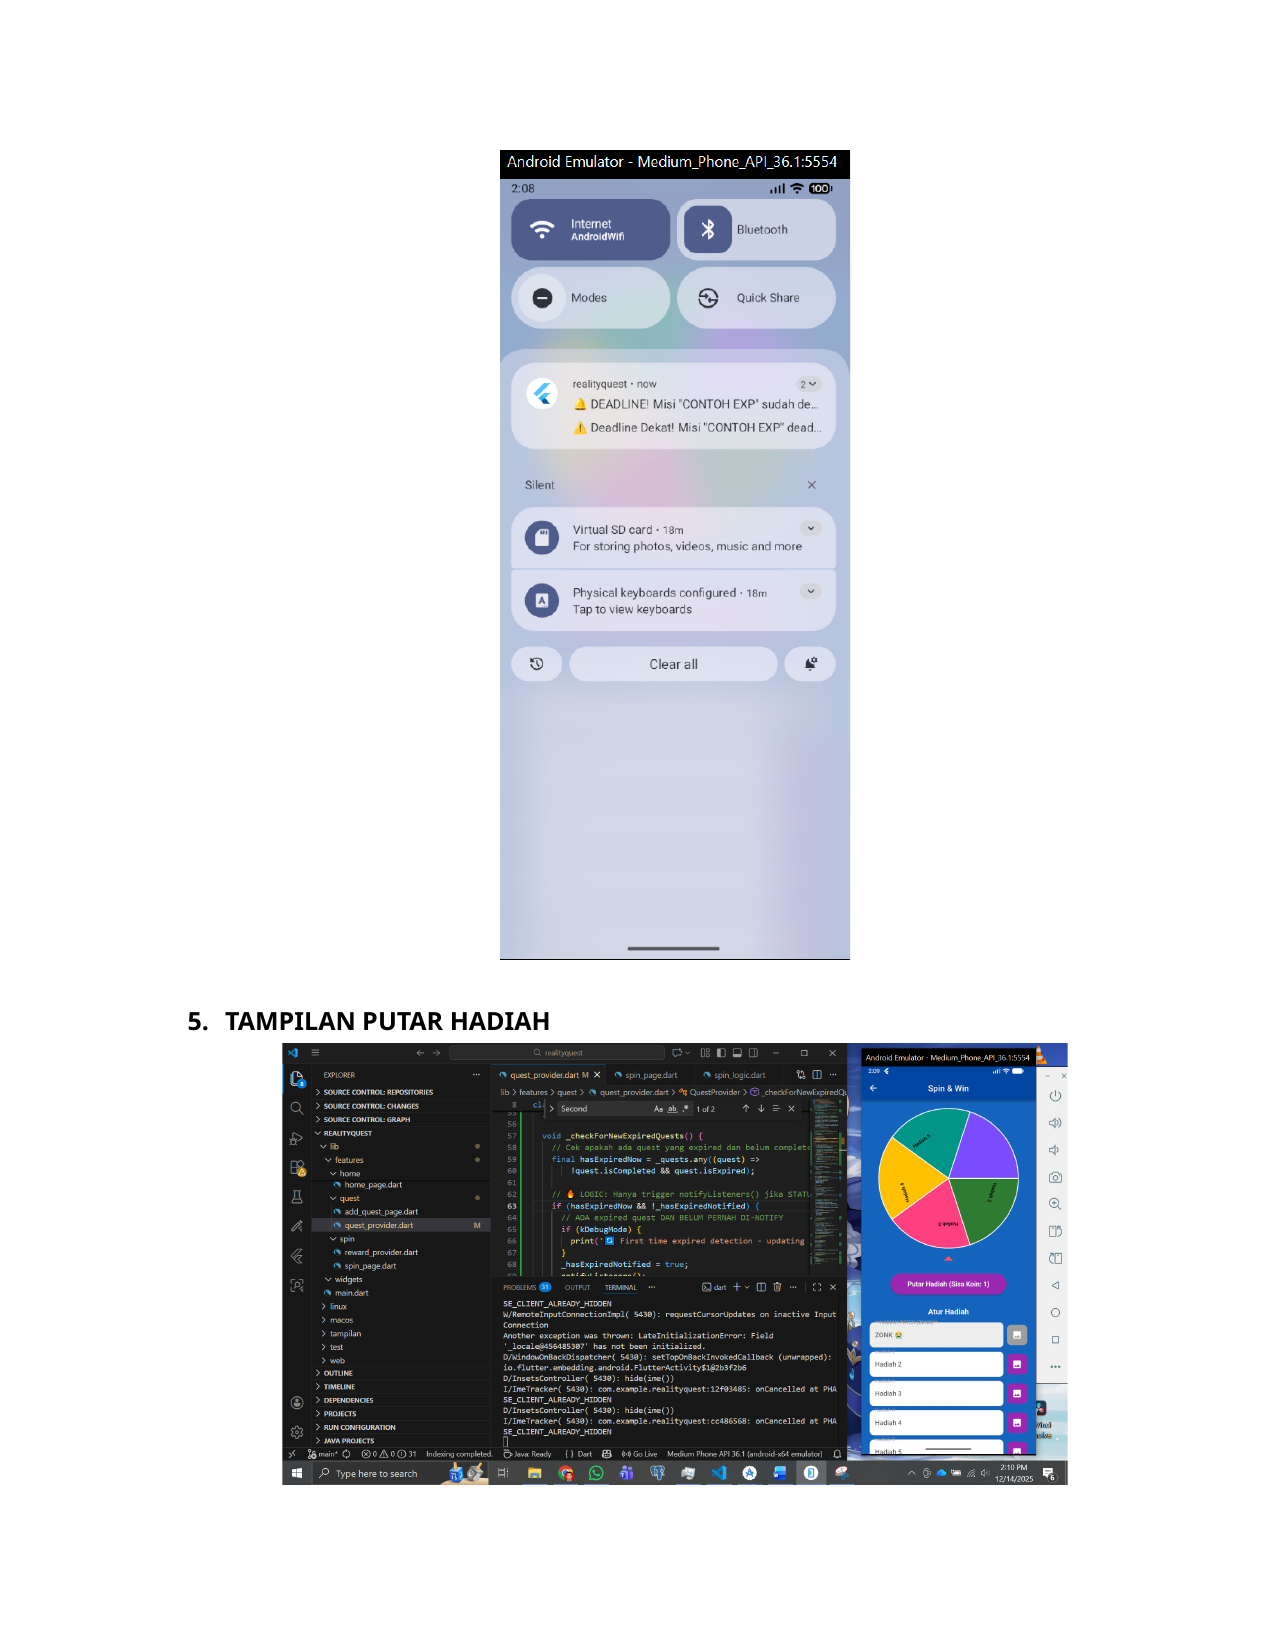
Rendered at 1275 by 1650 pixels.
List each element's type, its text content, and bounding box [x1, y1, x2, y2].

list TAMPILAN PUTAR HADIAH [187, 1004, 1125, 1038]
picture [282, 1043, 1068, 1485]
picture [500, 150, 851, 960]
